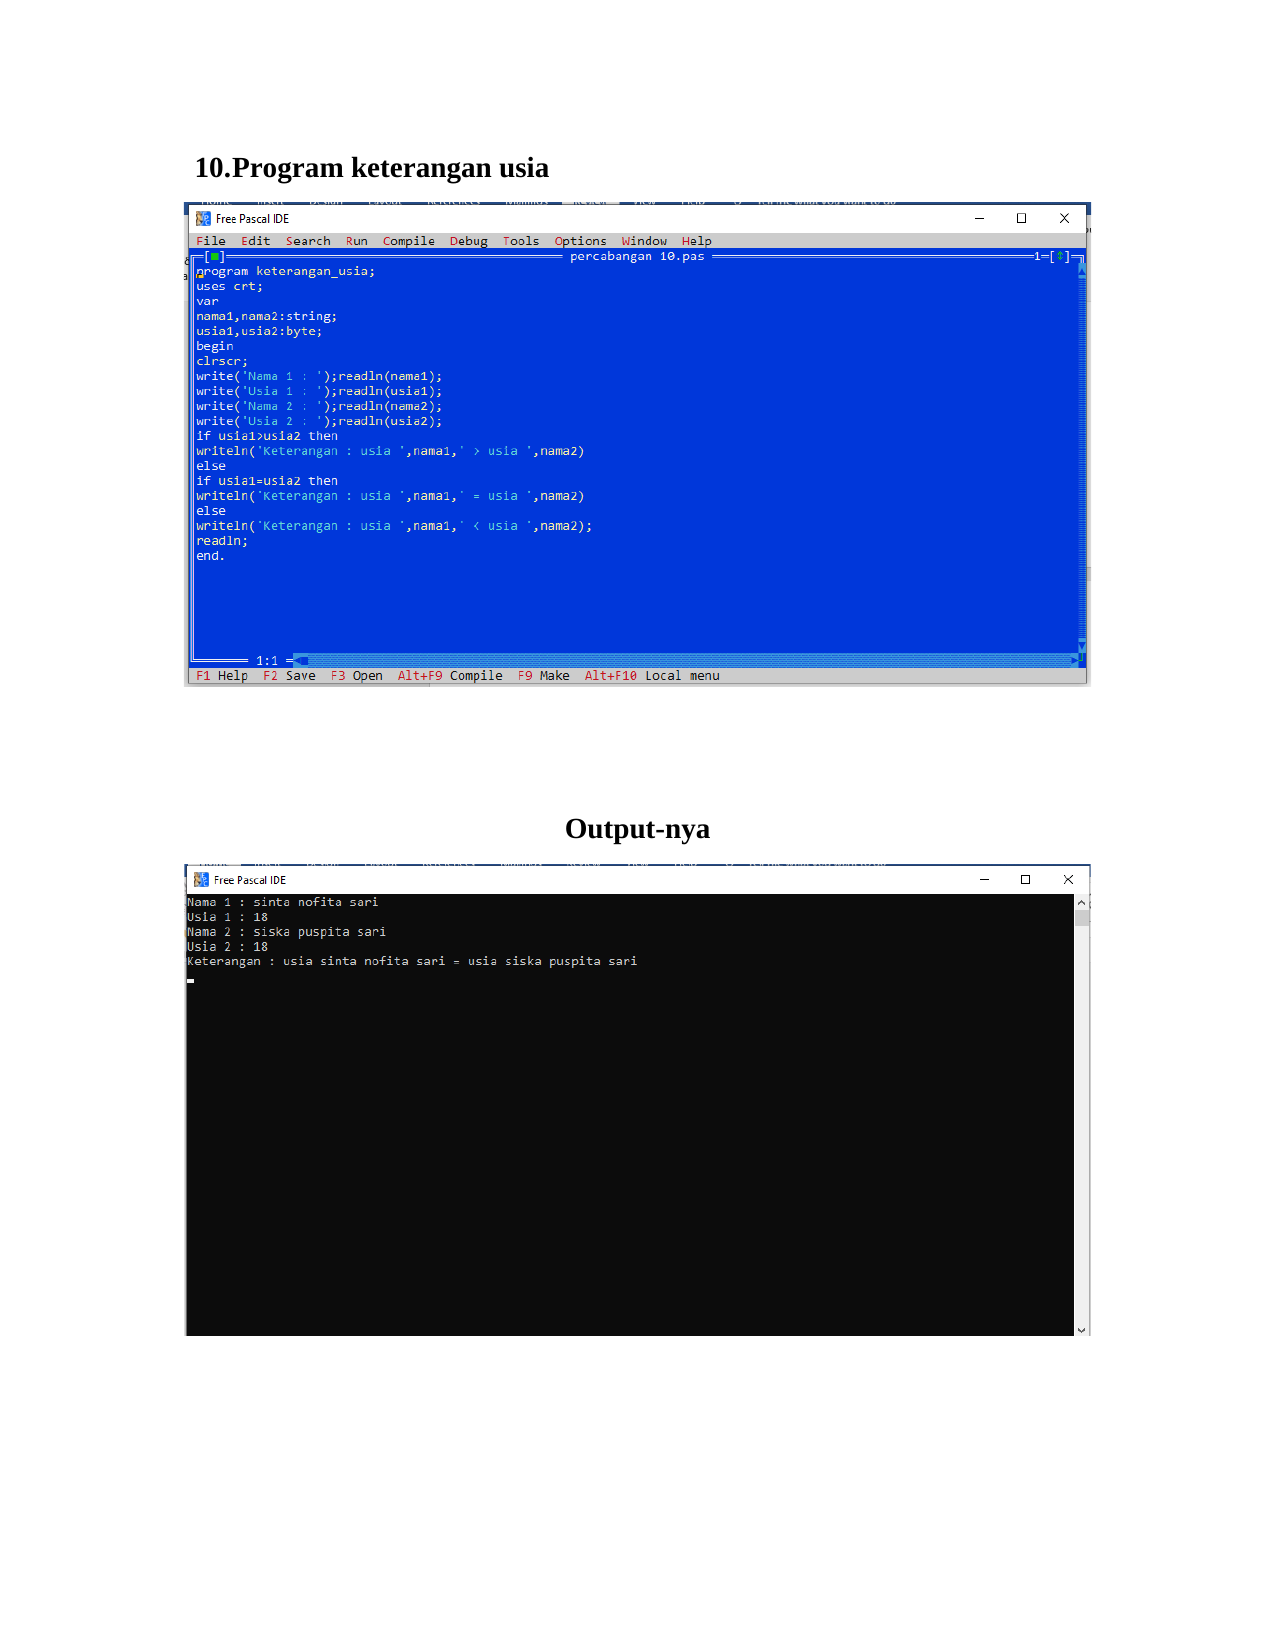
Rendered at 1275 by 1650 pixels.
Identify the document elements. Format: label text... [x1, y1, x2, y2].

list Program keterangan usia [194, 150, 1125, 183]
text Output-nya [150, 811, 1125, 845]
picture [183, 202, 1092, 687]
picture [184, 864, 1091, 1336]
